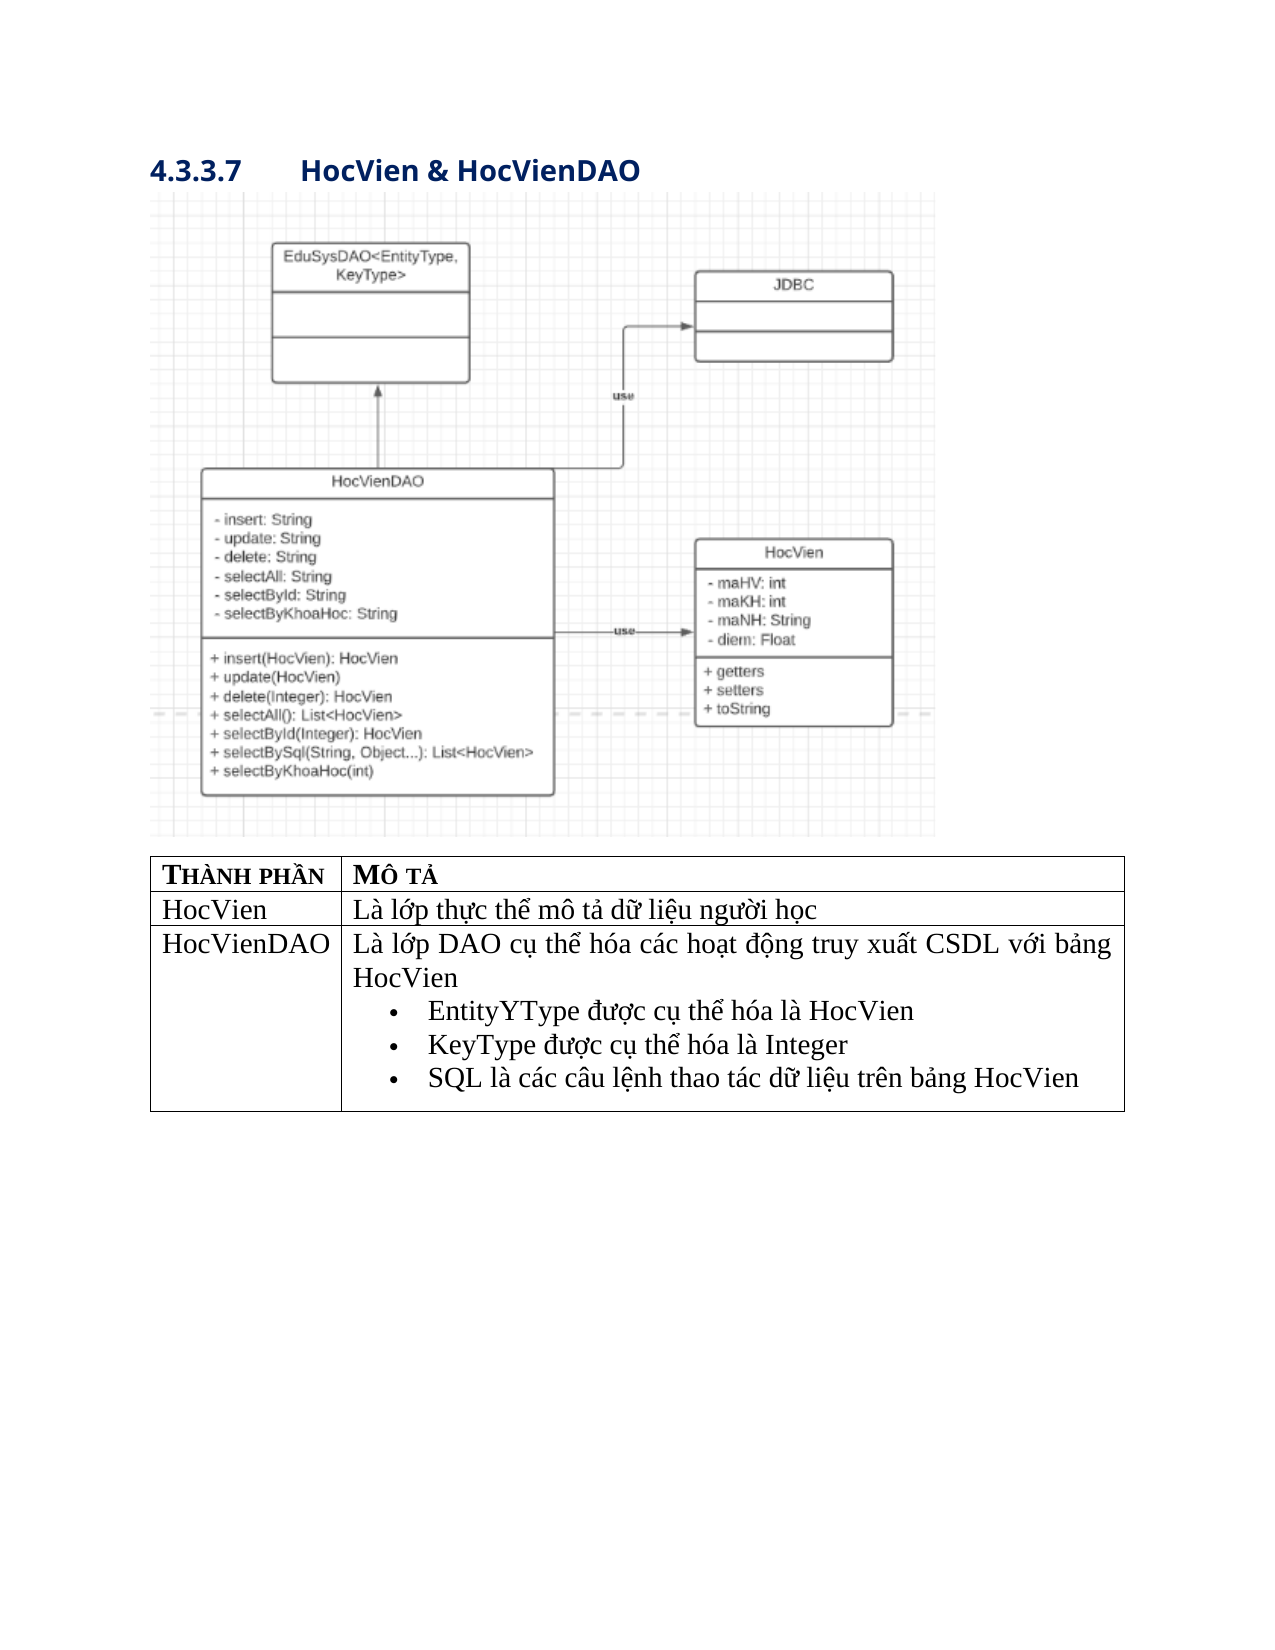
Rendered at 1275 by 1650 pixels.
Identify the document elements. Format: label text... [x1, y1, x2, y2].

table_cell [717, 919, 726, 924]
subtitle HocVien & HocVienDAO [150, 150, 1125, 190]
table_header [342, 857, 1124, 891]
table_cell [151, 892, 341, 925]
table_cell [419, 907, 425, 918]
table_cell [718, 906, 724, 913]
picture [150, 192, 936, 837]
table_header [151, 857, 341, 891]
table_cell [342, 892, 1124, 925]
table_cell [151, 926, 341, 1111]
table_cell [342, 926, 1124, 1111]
